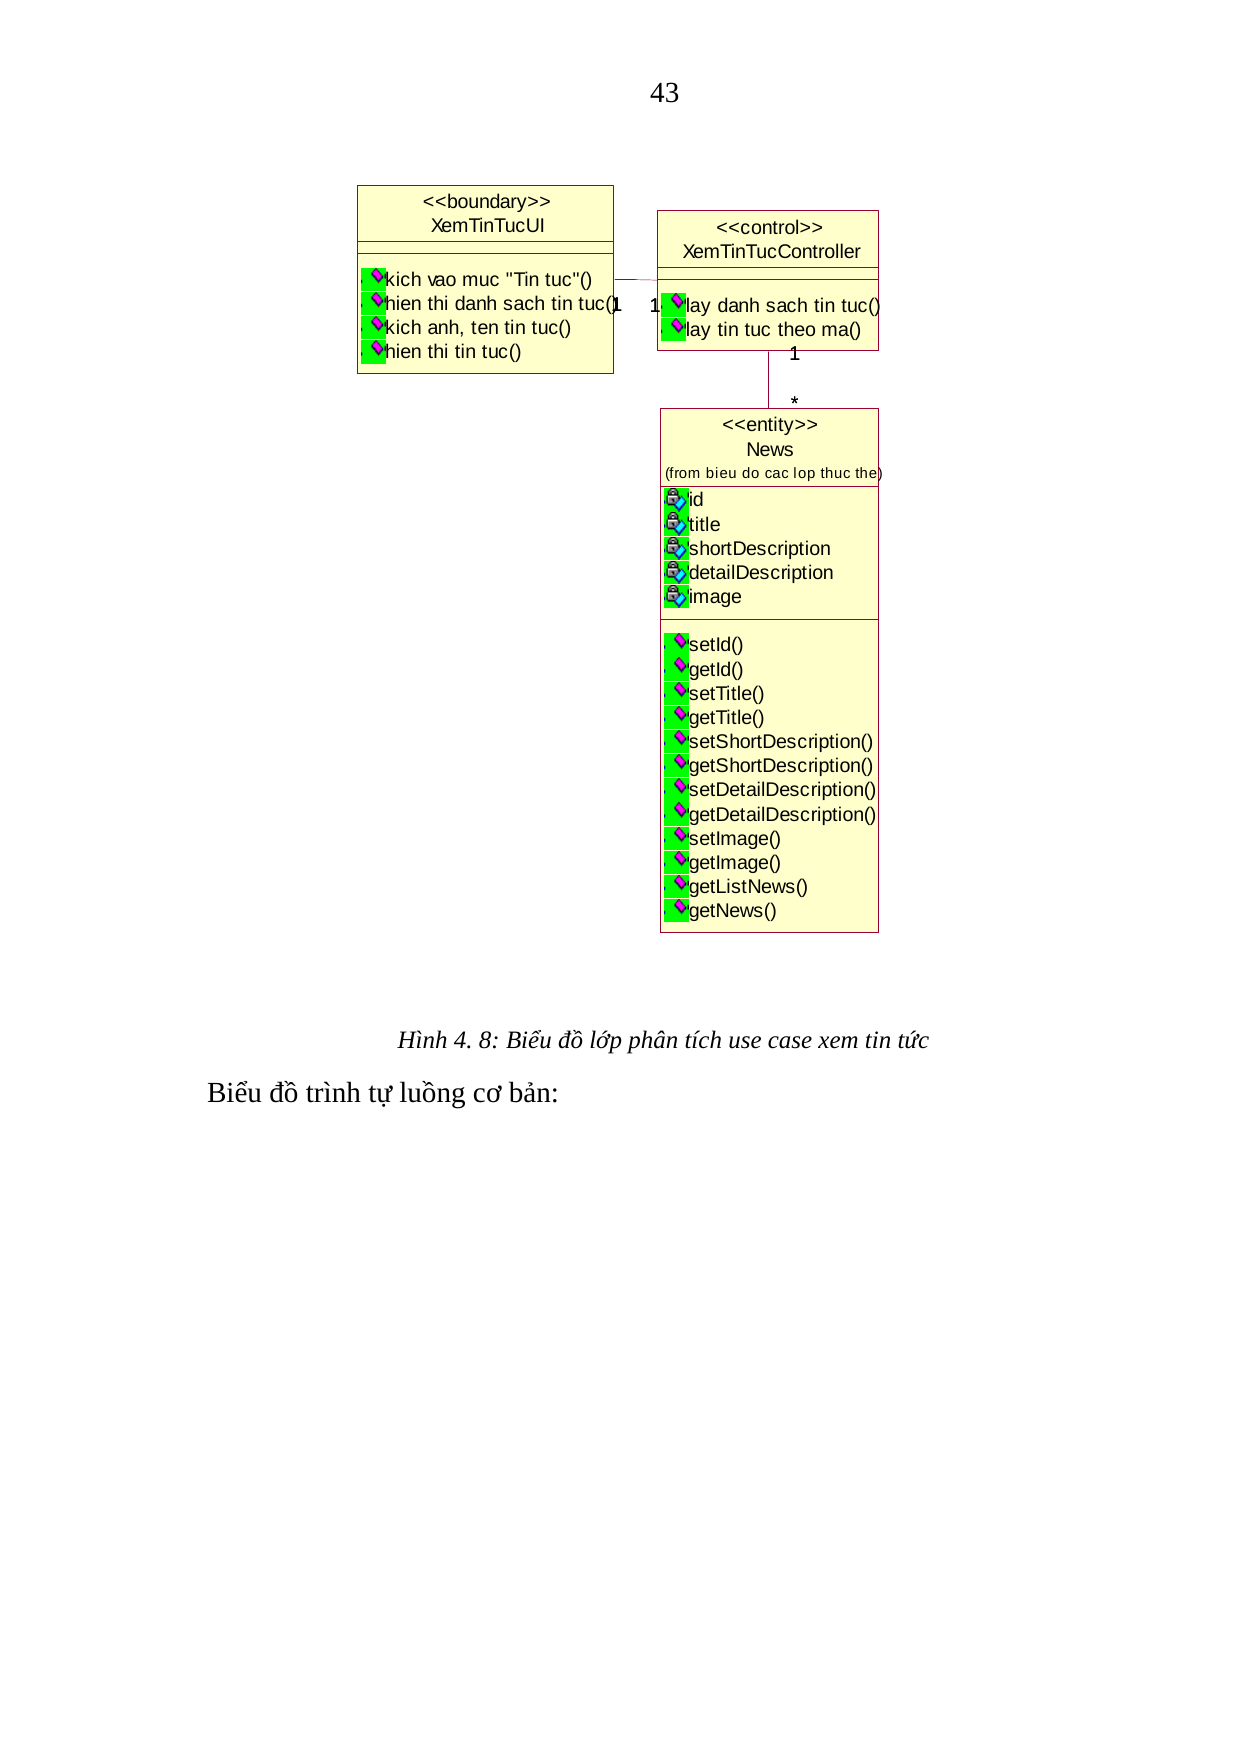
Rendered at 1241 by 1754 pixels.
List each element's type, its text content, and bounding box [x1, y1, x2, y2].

text Hình 4. 8: Biểu đồ lớp phân tích use case xem tin tức [207, 1026, 1122, 1054]
text Biểu đồ trình tự luồng cơ bản: [207, 1075, 1122, 1109]
